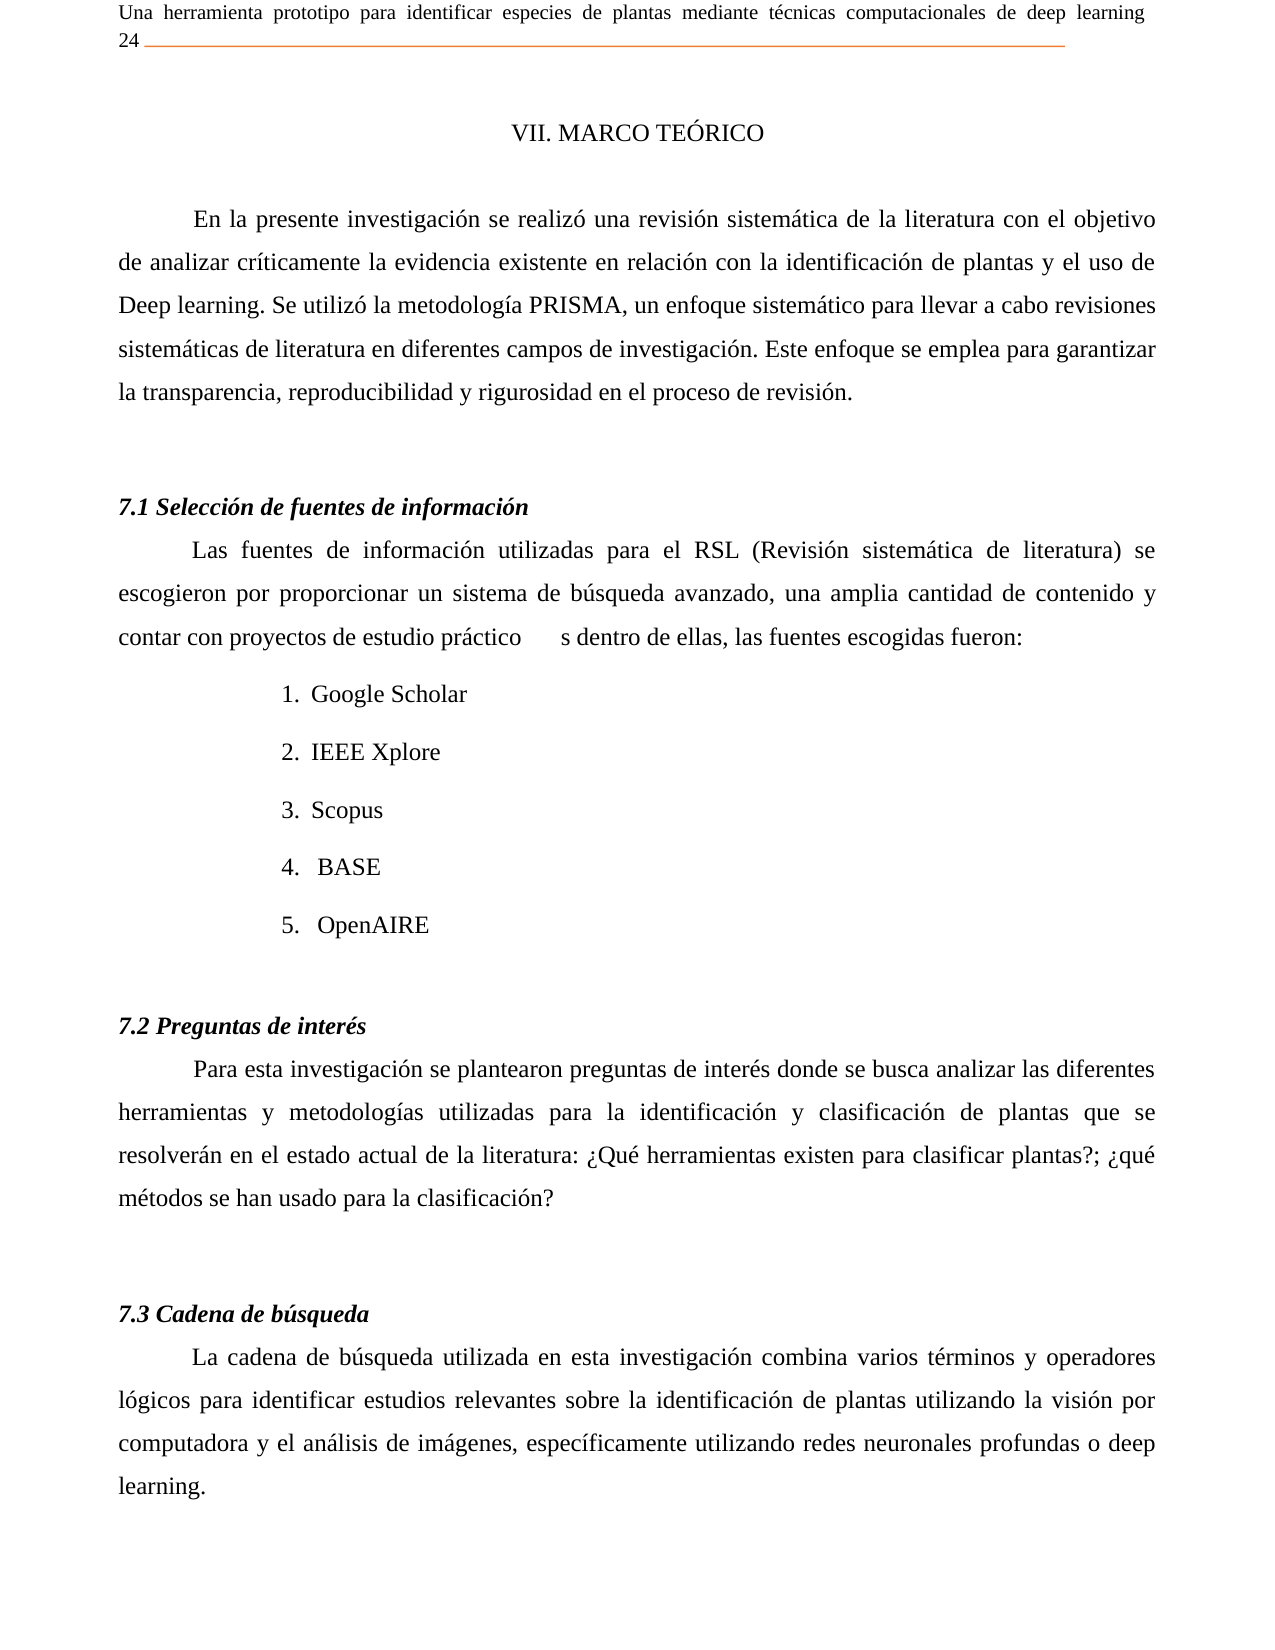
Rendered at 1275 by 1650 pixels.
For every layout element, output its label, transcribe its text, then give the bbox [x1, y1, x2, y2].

list BASE [281, 852, 1157, 881]
text Para esta investigación se plantearon preguntas de interés donde se busca analizar las diferentes herramientas y metodologías utilizadas para la identificación y clasificación de plantas que se resolverán en el estado actual de la literatura: ¿Qué herramientas existen para clasificar plantas?; ¿qué métodos se han usado para la clasificación? [118, 1054, 1157, 1212]
list OpenAIRE [281, 910, 1157, 939]
subtitle 7.3 Cadena de búsqueda [118, 1299, 1157, 1328]
list IEEE Xplore [281, 737, 1157, 766]
subtitle VII. MARCO TEÓRICO [118, 118, 1157, 147]
list Scopus [281, 795, 1157, 823]
subtitle 7.2 Preguntas de interés [118, 1011, 1157, 1040]
list Google Scholar [281, 679, 1157, 708]
text La cadena de búsqueda utilizada en esta investigación combina varios términos y operadores lógicos para identificar estudios relevantes sobre la identificación de plantas utilizando la visión por computadora y el análisis de imágenes, específicamente utilizando redes neuronales profundas o deep learning. [118, 1342, 1157, 1500]
text En la presente investigación se realizó una revisión sistemática de la literatura con el objetivo de analizar críticamente la evidencia existente en relación con la identificación de plantas y el uso de Deep learning. Se utilizó la metodología PRISMA, un enfoque sistemático para llevar a cabo revisiones sistemáticas de literatura en diferentes campos de investigación. Este enfoque se emplea para garantizar la transparencia, reproducibilidad y rigurosidad en el proceso de revisión. [118, 204, 1157, 406]
subtitle 7.1 Selección de fuentes de información [118, 492, 1157, 521]
text Las fuentes de información utilizadas para el RSL (Revisión sistemática de literatura) se escogieron por proporcionar un sistema de búsqueda avanzado, una amplia cantidad de contenido y contar con proyectos de estudio práctico s dentro de ellas, las fuentes escogidas fueron: [118, 535, 1157, 650]
